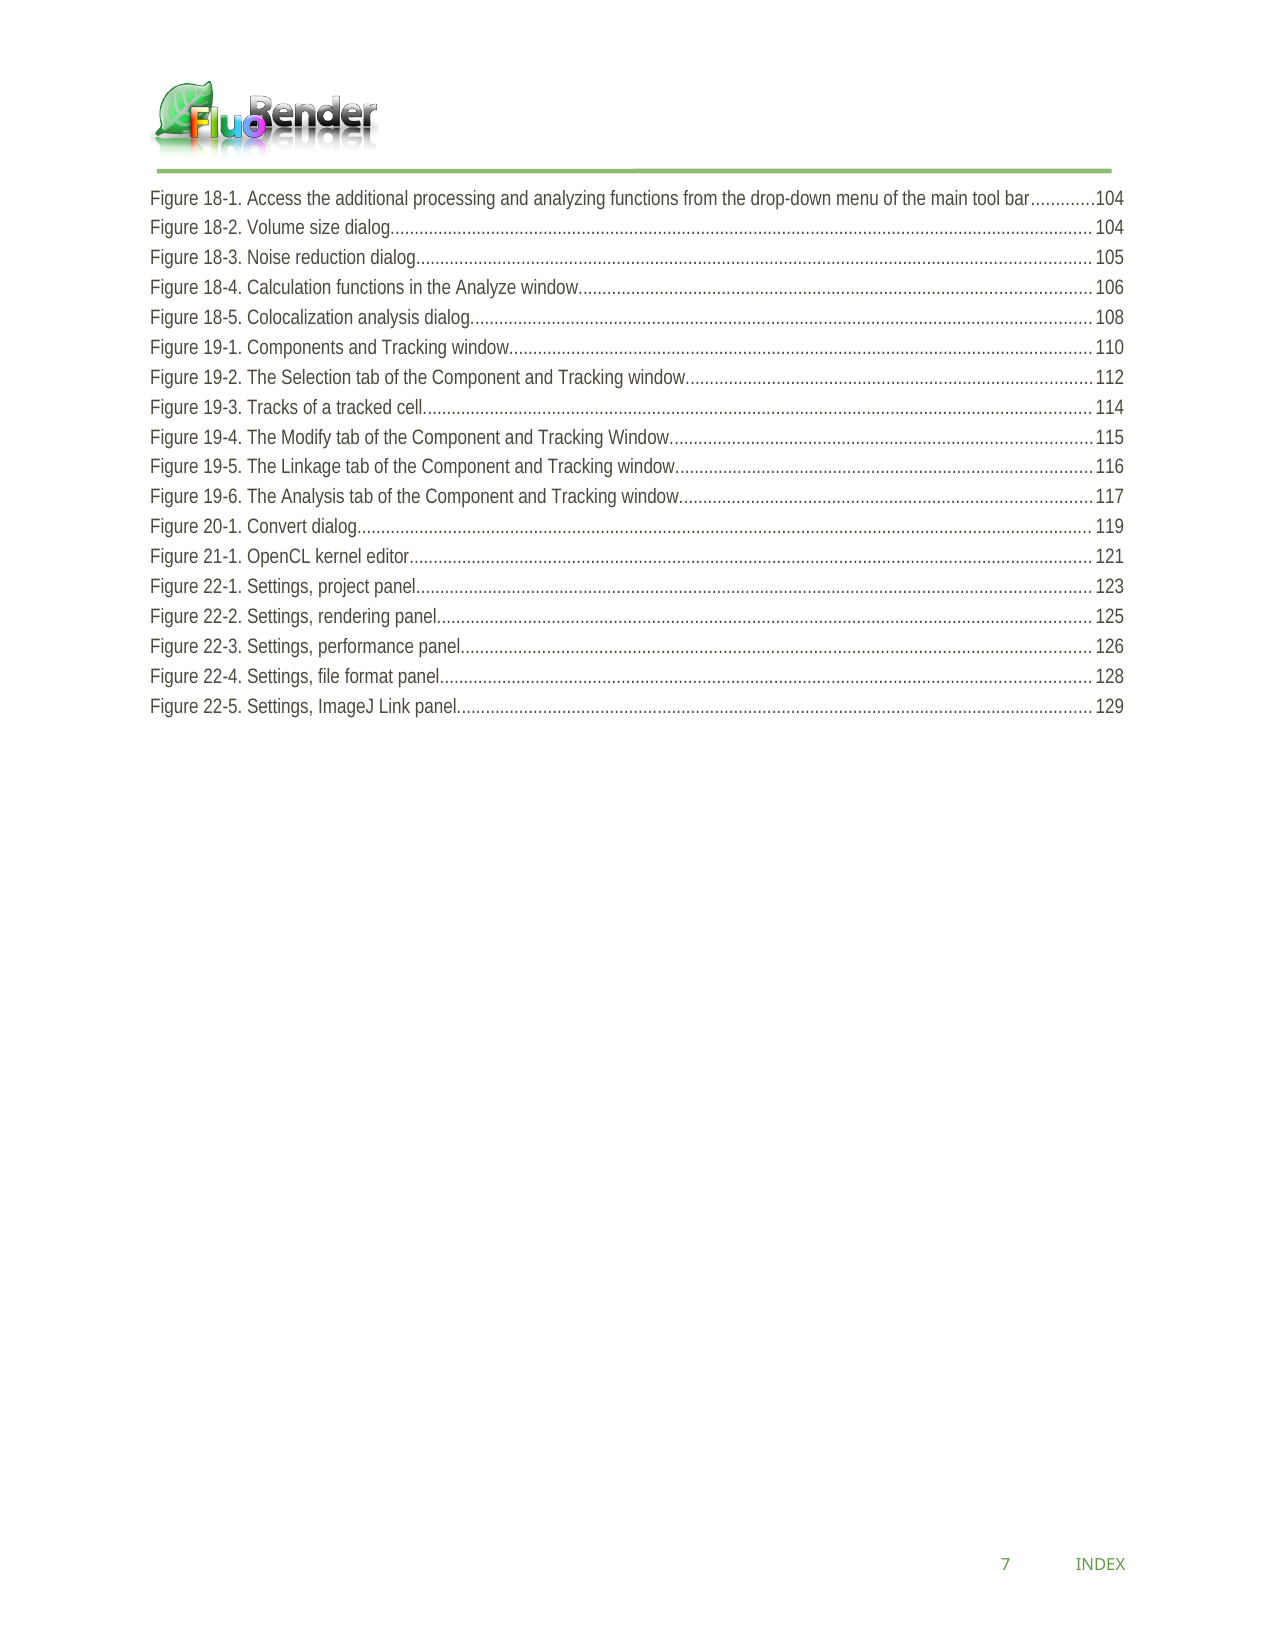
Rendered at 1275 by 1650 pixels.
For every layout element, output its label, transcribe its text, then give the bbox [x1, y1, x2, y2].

text Figure 19-1. Components and Tracking window. 110 [150, 335, 1125, 359]
text Figure 22-1. Settings, project panel. 123 [150, 574, 1125, 598]
text Figure 20-1. Convert dialog. 119 [150, 514, 1125, 538]
text Figure 19-2. The Selection tab of the Component and Tracking window. 112 [150, 365, 1125, 389]
text Figure 22-4. Settings, file format panel. 128 [150, 664, 1125, 688]
text Figure 22-2. Settings, rendering panel. 125 [150, 604, 1125, 628]
text Figure 18-2. Volume size dialog. 104 [150, 215, 1125, 239]
text Figure 19-3. Tracks of a tracked cell. 114 [150, 395, 1125, 419]
text Figure 19-5. The Linkage tab of the Component and Tracking window. 116 [150, 454, 1125, 478]
text Figure 18-4. Calculation functions in the Analyze window. 106 [150, 275, 1125, 299]
text Figure 22-3. Settings, performance panel. 126 [150, 634, 1125, 658]
text Figure 22-5. Settings, ImageJ Link panel. 129 [150, 694, 1125, 718]
picture [150, 75, 379, 162]
text Figure 19-6. The Analysis tab of the Component and Tracking window. 117 [150, 484, 1125, 508]
text Figure 19-4. The Modify tab of the Component and Tracking Window. 115 [150, 424, 1125, 448]
text Figure 18-3. Noise reduction dialog. 105 [150, 245, 1125, 269]
text Figure 21-1. OpenCL kernel editor. 121 [150, 544, 1125, 568]
text Figure 18-1. Access the additional processing and analyzing functions from the drop-down menu of the main tool bar 104 [150, 185, 1125, 209]
text Figure 18-5. Colocalization analysis dialog. 108 [150, 305, 1125, 329]
